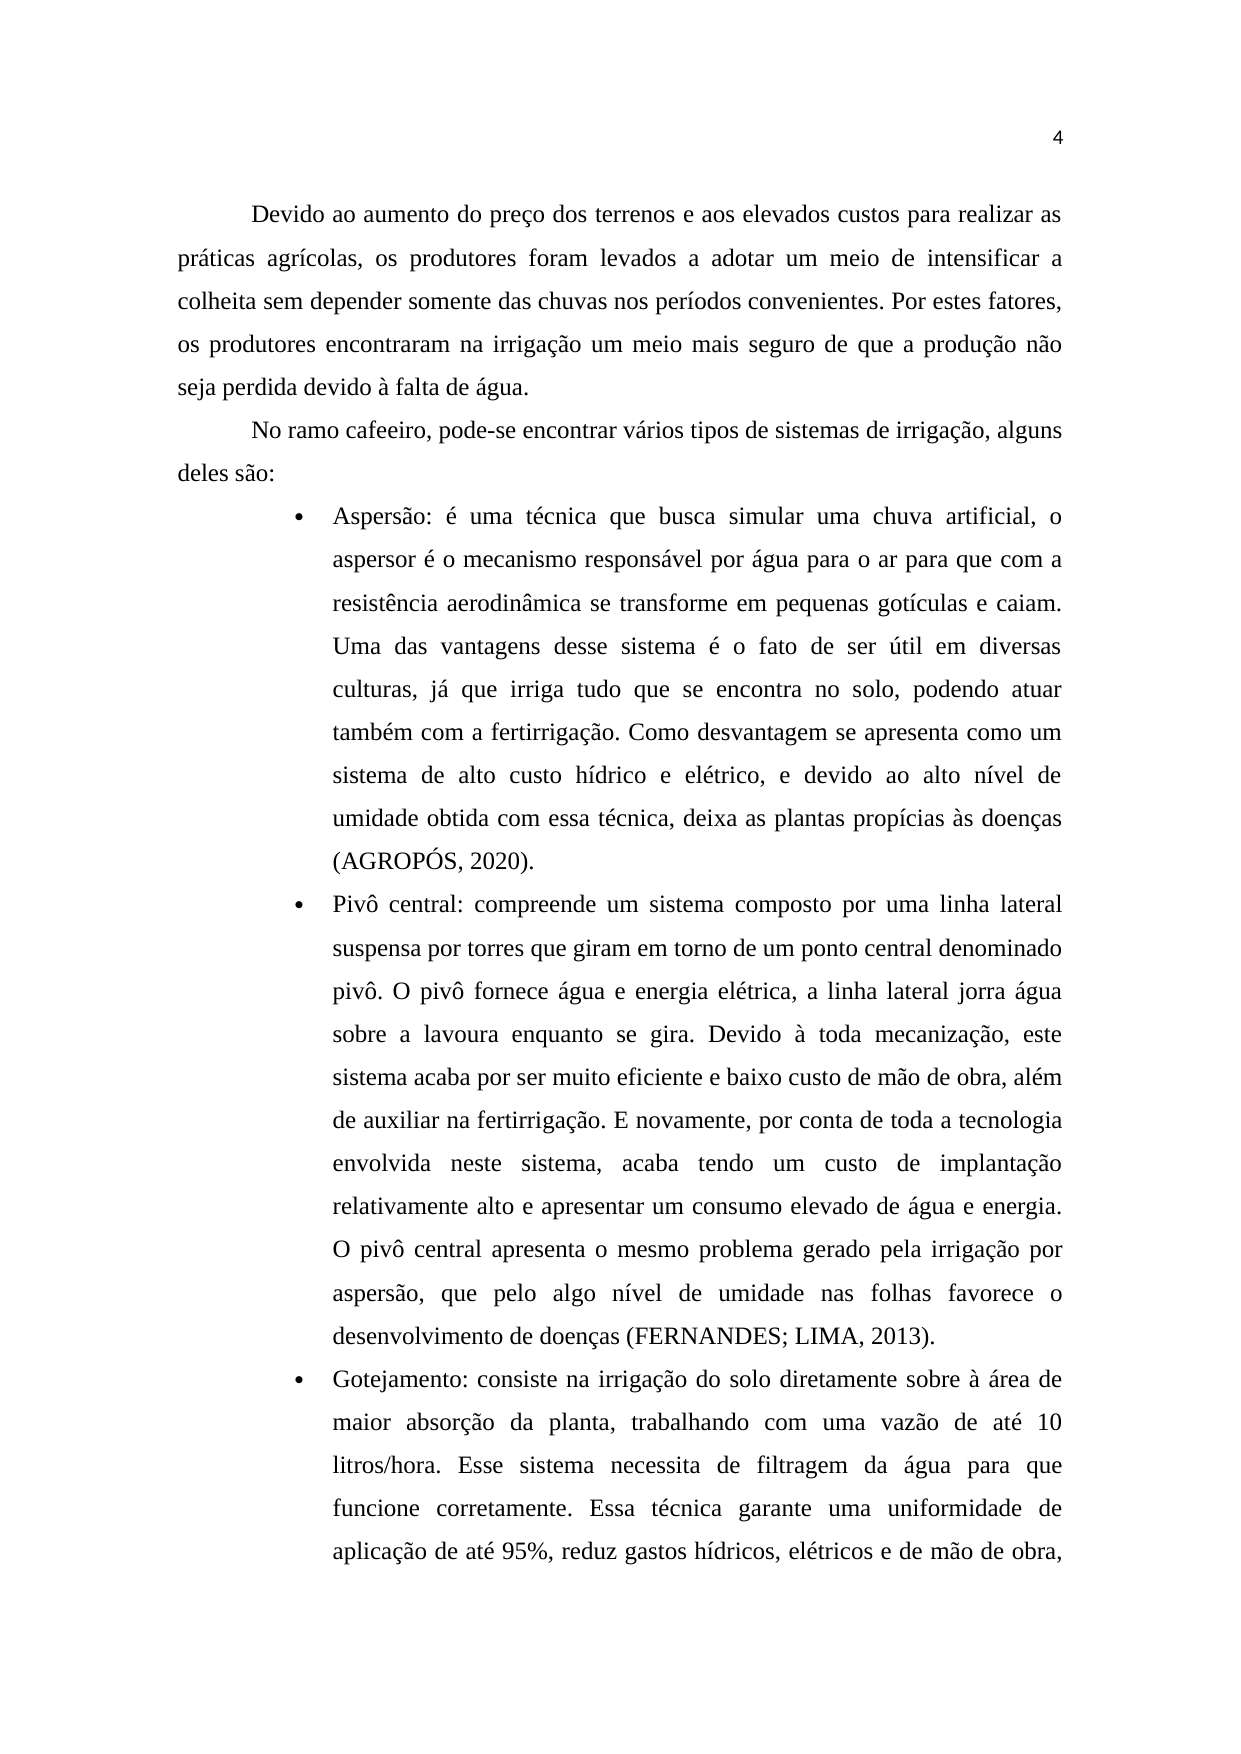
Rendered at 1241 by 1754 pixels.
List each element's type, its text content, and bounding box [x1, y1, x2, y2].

list Pivô central: compreende um sistema composto por uma linha lateral suspensa por torres que giram em torno de um ponto central denominado pivô. O pivô fornece água e energia elétrica, a linha lateral jorra água sobre a lavoura enquanto se gira. Devido à toda mecanização, este sistema acaba por ser muito eficiente e baixo custo de mão de obra, além de auxiliar na fertirrigação. E novamente, por conta de toda a tecnologia envolvida neste sistema, acaba tendo um custo de implantação relativamente alto e apresentar um consumo elevado de água e energia. O pivô central apresenta o mesmo problema gerado pela irrigação por aspersão, que pelo algo nível de umidade nas folhas favorece o desenvolvimento de doenças (FERNANDES; LIMA, 2013). [295, 889, 1063, 1349]
text No ramo cafeeiro, pode-se encontrar vários tipos de sistemas de irrigação, alguns deles são: [177, 415, 1063, 487]
text Devido ao aumento do preço dos terrenos e aos elevados custos para realizar as práticas agrícolas, os produtores foram levados a adotar um meio de intensificar a colheita sem depender somente das chuvas nos períodos convenientes. Por estes fatores, os produtores encontraram na irrigação um meio mais seguro de que a produção não seja perdida devido à falta de água. [177, 199, 1063, 401]
list Aspersão: é uma técnica que busca simular uma chuva artificial, o aspersor é o mecanismo responsável por água para o ar para que com a resistência aerodinâmica se transforme em pequenas gotículas e caiam. Uma das vantagens desse sistema é o fato de ser útil em diversas culturas, já que irriga tudo que se encontra no solo, podendo atuar também com a fertirrigação. Como desvantagem se apresenta como um sistema de alto custo hídrico e elétrico, e devido ao alto nível de umidade obtida com essa técnica, deixa as plantas propícias às doenças (AGROPÓS, 2020). [295, 501, 1063, 875]
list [295, 1364, 1063, 1565]
